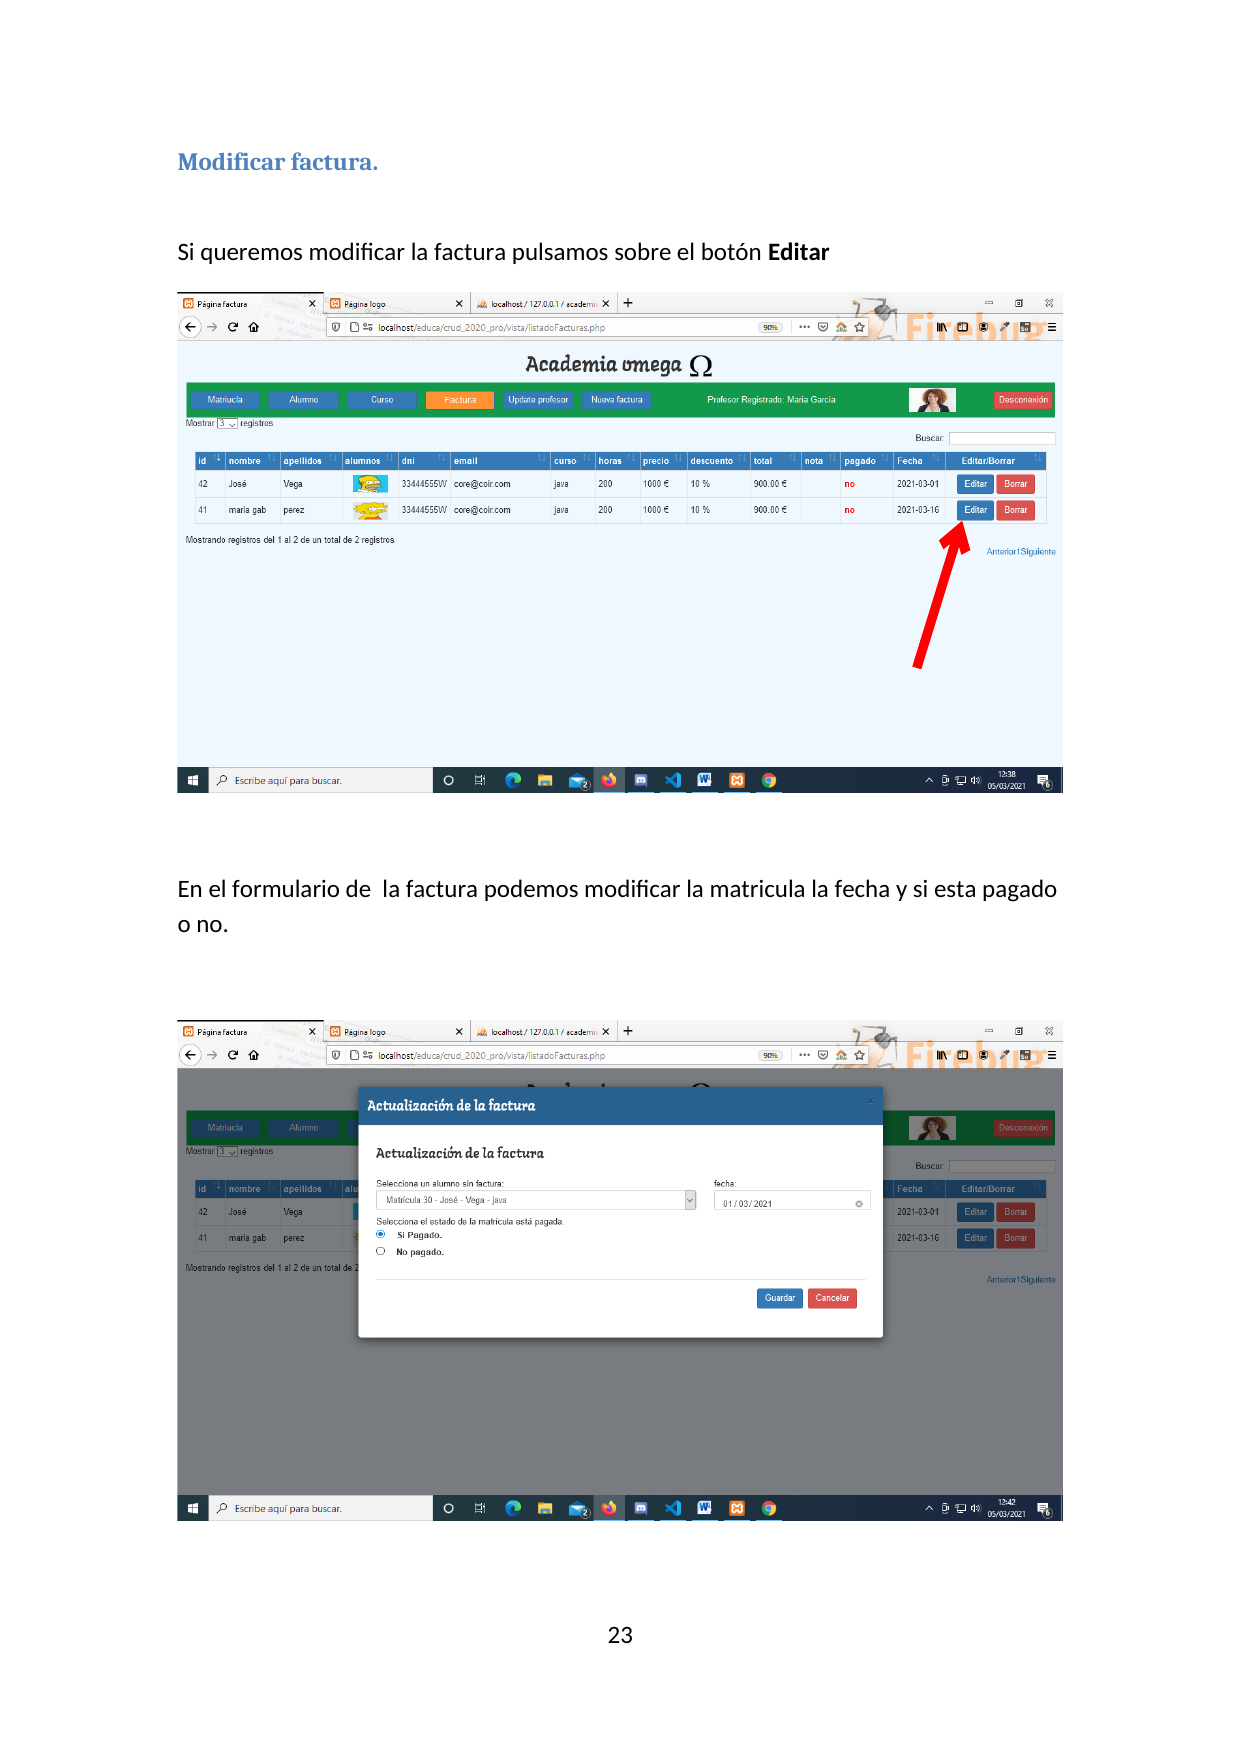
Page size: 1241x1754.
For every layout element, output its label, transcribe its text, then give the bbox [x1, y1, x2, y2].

picture [177, 1020, 1063, 1521]
text Si queremos modificar la factura pulsamos sobre el botón Editar [177, 236, 1063, 267]
text En el formulario de la factura podemos modificar la matricula la fecha y si esta pagado o no. [177, 874, 1063, 939]
subtitle Modificar factura. [177, 148, 1063, 176]
picture [177, 292, 1063, 793]
